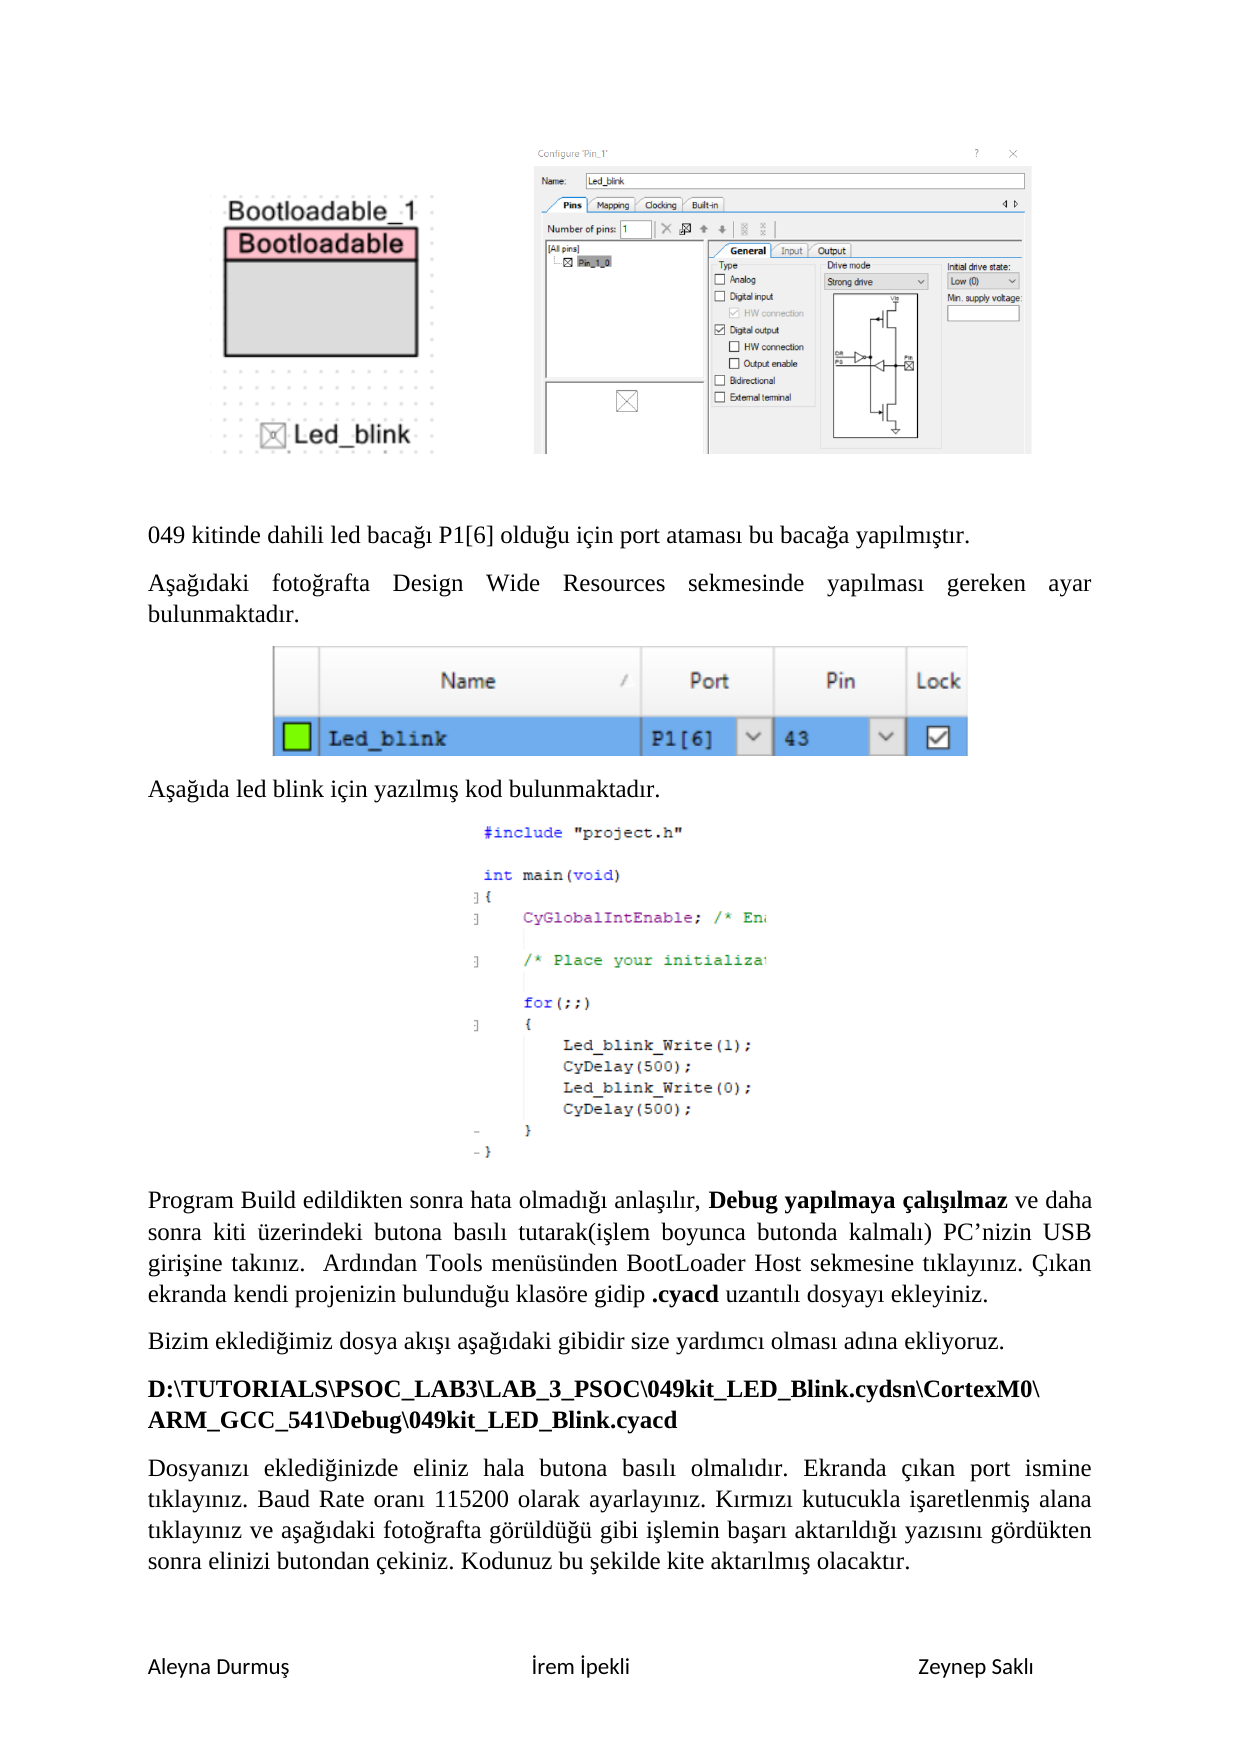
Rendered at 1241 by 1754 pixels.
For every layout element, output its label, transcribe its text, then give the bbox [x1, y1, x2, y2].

text Program Build edildikten sonra hata olmadığı anlaşılır, Debug yapılmaya çalışılmaz ve daha sonra kiti üzerindeki butona basılı tutarak(işlem boyunca butonda kalmalı) PC’nizin USB girişine takınız. Ardından Tools menüsünden BootLoader Host sekmesine tıklayınız. Çıkan ekranda kendi projenizin bulunduğu klasöre gidip .cyacd uzantılı dosyayı ekleyiniz. [148, 1186, 1093, 1307]
text Bizim eklediğimiz dosya akışı aşağıdaki gibidir size yardımcı olması adına ekliyoruz. [148, 1326, 1093, 1355]
text 049 kitinde dahili led bacağı P1[6] olduğu için port ataması bu bacağa yapılmıştır. [148, 520, 1093, 549]
text D:\TUTORIALS\PSOC_LAB3\LAB_3_PSOC\049kit_LED_Blink.cydsn\CortexM0\ARM_GCC_541\Debug\049kit_LED_Blink.cyacd [148, 1374, 1093, 1434]
picture [474, 821, 767, 1167]
text Aşağıda led blink için yazılmış kod bulunmaktadır. [148, 774, 1093, 803]
picture [210, 195, 441, 454]
picture [272, 646, 968, 756]
picture [533, 147, 1032, 454]
text Dosyanızı eklediğinizde eliniz hala butona basılı olmalıdır. Ekranda çıkan port ismine tıklayınız. Baud Rate oranı 115200 olarak ayarlayınız. Kırmızı kutucukla işaretlenmiş alana tıklayınız ve aşağıdaki fotoğrafta görüldüğü gibi işlemin başarı aktarıldığı yazısını gördükten sonra elinizi butondan çekiniz. Kodunuz bu şekilde kite aktarılmış olacaktır. [148, 1453, 1093, 1575]
text Aşağıdaki fotoğrafta Design Wide Resources sekmesinde yapılması gereken ayar bulunmaktadır. [148, 568, 1093, 627]
